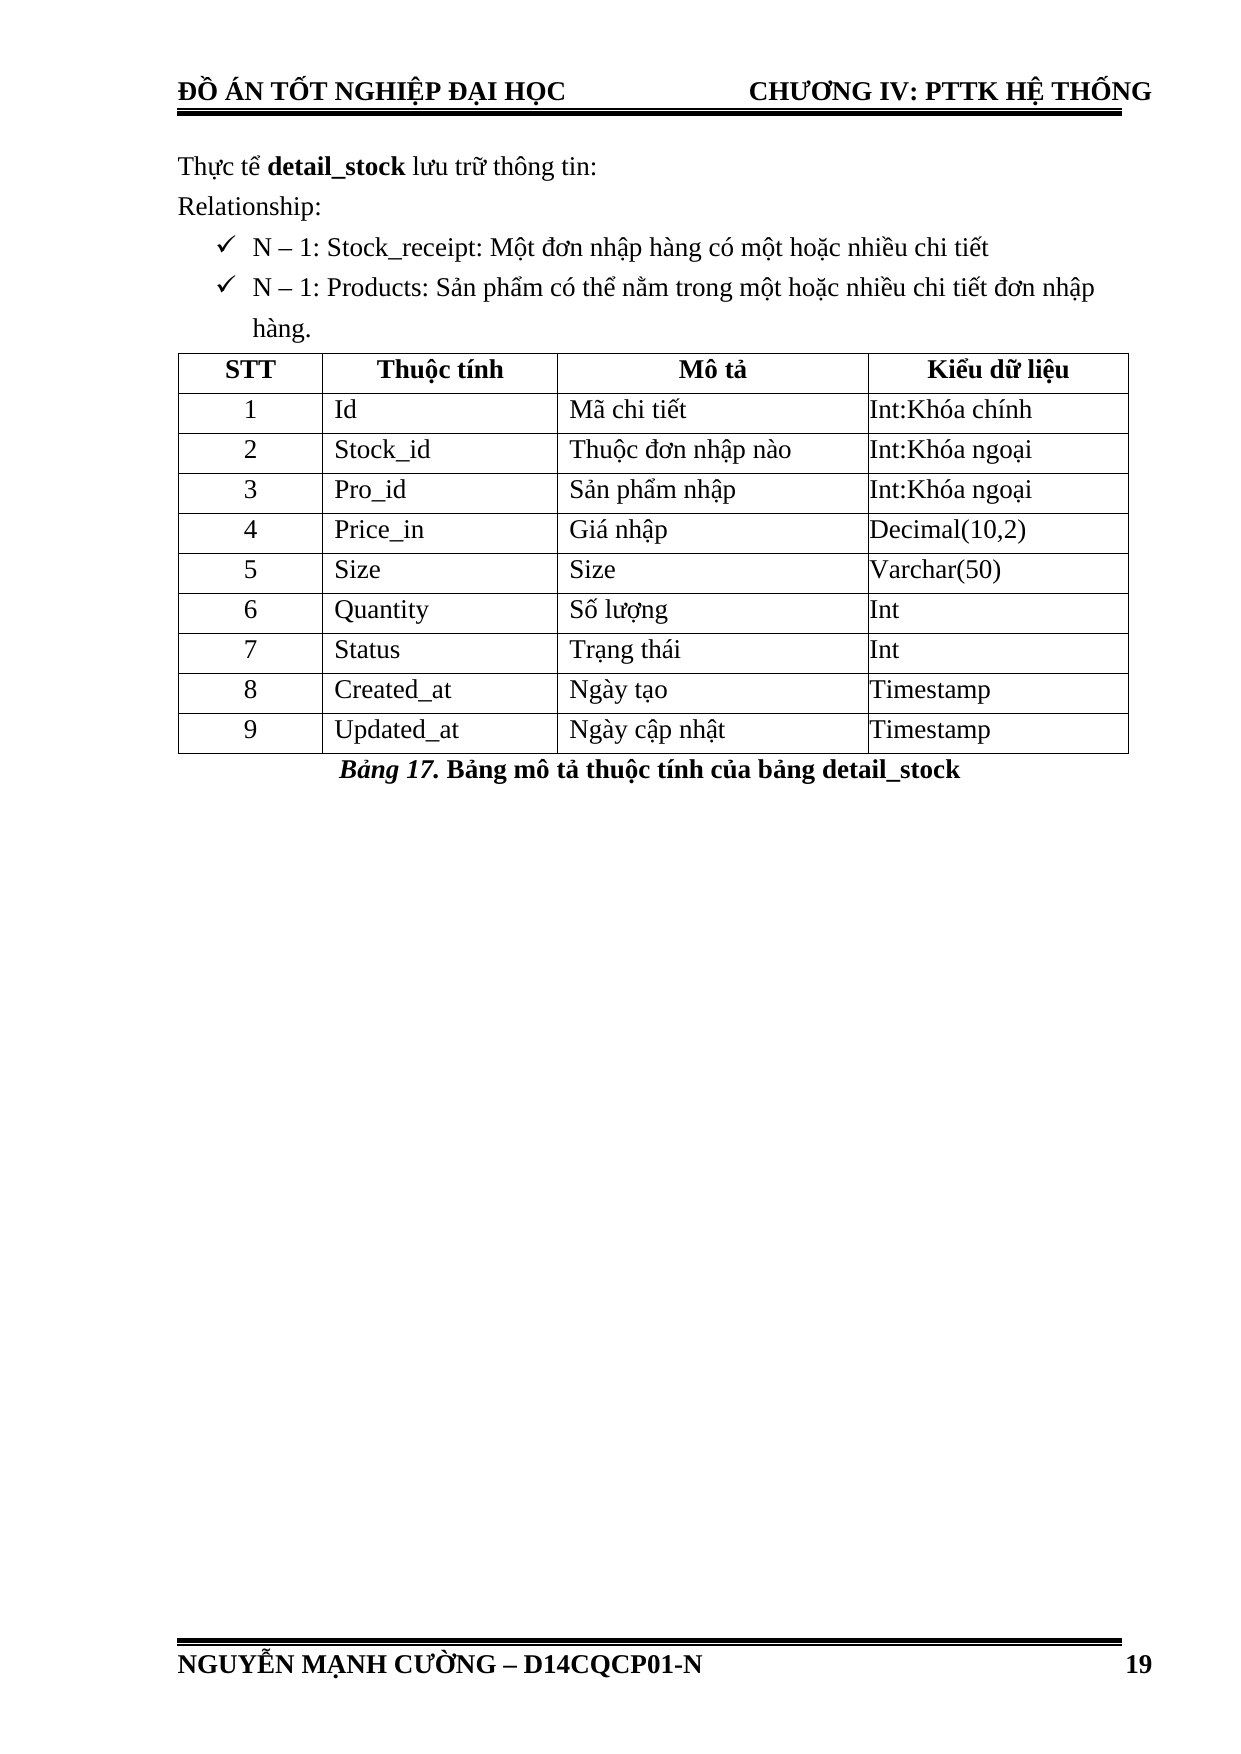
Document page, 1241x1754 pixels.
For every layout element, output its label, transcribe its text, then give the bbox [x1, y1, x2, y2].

table_cell 1 [179, 394, 322, 432]
table_header Mô tả [558, 354, 868, 392]
table_cell Quantity [323, 594, 557, 632]
table_cell 8 [179, 674, 322, 712]
table_cell Ngày cập nhật [558, 714, 868, 752]
table_cell Số lượng [558, 594, 868, 632]
text Thực tể detail_stock lưu trữ thông tin: [177, 150, 1122, 181]
table_cell 7 [179, 634, 322, 672]
text Relationship: [177, 190, 1122, 222]
table_cell 6 [179, 594, 322, 632]
table_cell Int:Khóa chính [869, 394, 1128, 432]
table_cell Size [323, 554, 557, 592]
table_cell Timestamp [869, 714, 1128, 752]
table_header Kiểu dữ liệu [869, 354, 1128, 392]
table_cell Thuộc đơn nhập nào [558, 434, 868, 472]
table_cell Trạng thái [558, 634, 868, 672]
table_cell 4 [179, 514, 322, 552]
table_cell Id [323, 394, 557, 432]
table_cell Int:Khóa ngoại [869, 474, 1128, 512]
table_cell Decimal(10,2) [869, 514, 1128, 552]
table_cell Sản phẩm nhập [558, 474, 868, 512]
table_cell 3 [179, 474, 322, 512]
table_cell Pro_id [323, 474, 557, 512]
table_cell Status [323, 634, 557, 672]
list N – 1: Stock_receipt: Một đơn nhập hàng có một hoặc nhiều chi tiết [215, 231, 1122, 262]
table_cell Varchar(50) [869, 554, 1128, 592]
table_cell 5 [179, 554, 322, 592]
table_cell Int [869, 594, 1128, 632]
list N – 1: Products: Sản phẩm có thể nằm trong một hoặc nhiều chi tiết đơn nhập hàng. [215, 271, 1122, 343]
table_cell 9 [179, 714, 322, 752]
table_cell Updated_at [323, 714, 557, 752]
table_header Thuộc tính [323, 354, 557, 392]
table_cell Ngày tạo [558, 674, 868, 712]
table_cell Int:Khóa ngoại [869, 434, 1128, 472]
table_cell Giá nhập [558, 514, 868, 552]
table_cell Created_at [323, 674, 557, 712]
table_cell Timestamp [869, 674, 1128, 712]
table_cell Size [558, 554, 868, 592]
table_cell Price_in [323, 514, 557, 552]
table_cell 2 [179, 434, 322, 472]
table_cell Mã chi tiết [558, 394, 868, 432]
table_header STT [179, 354, 322, 392]
table_cell Stock_id [323, 434, 557, 472]
table_cell Int [869, 634, 1128, 672]
